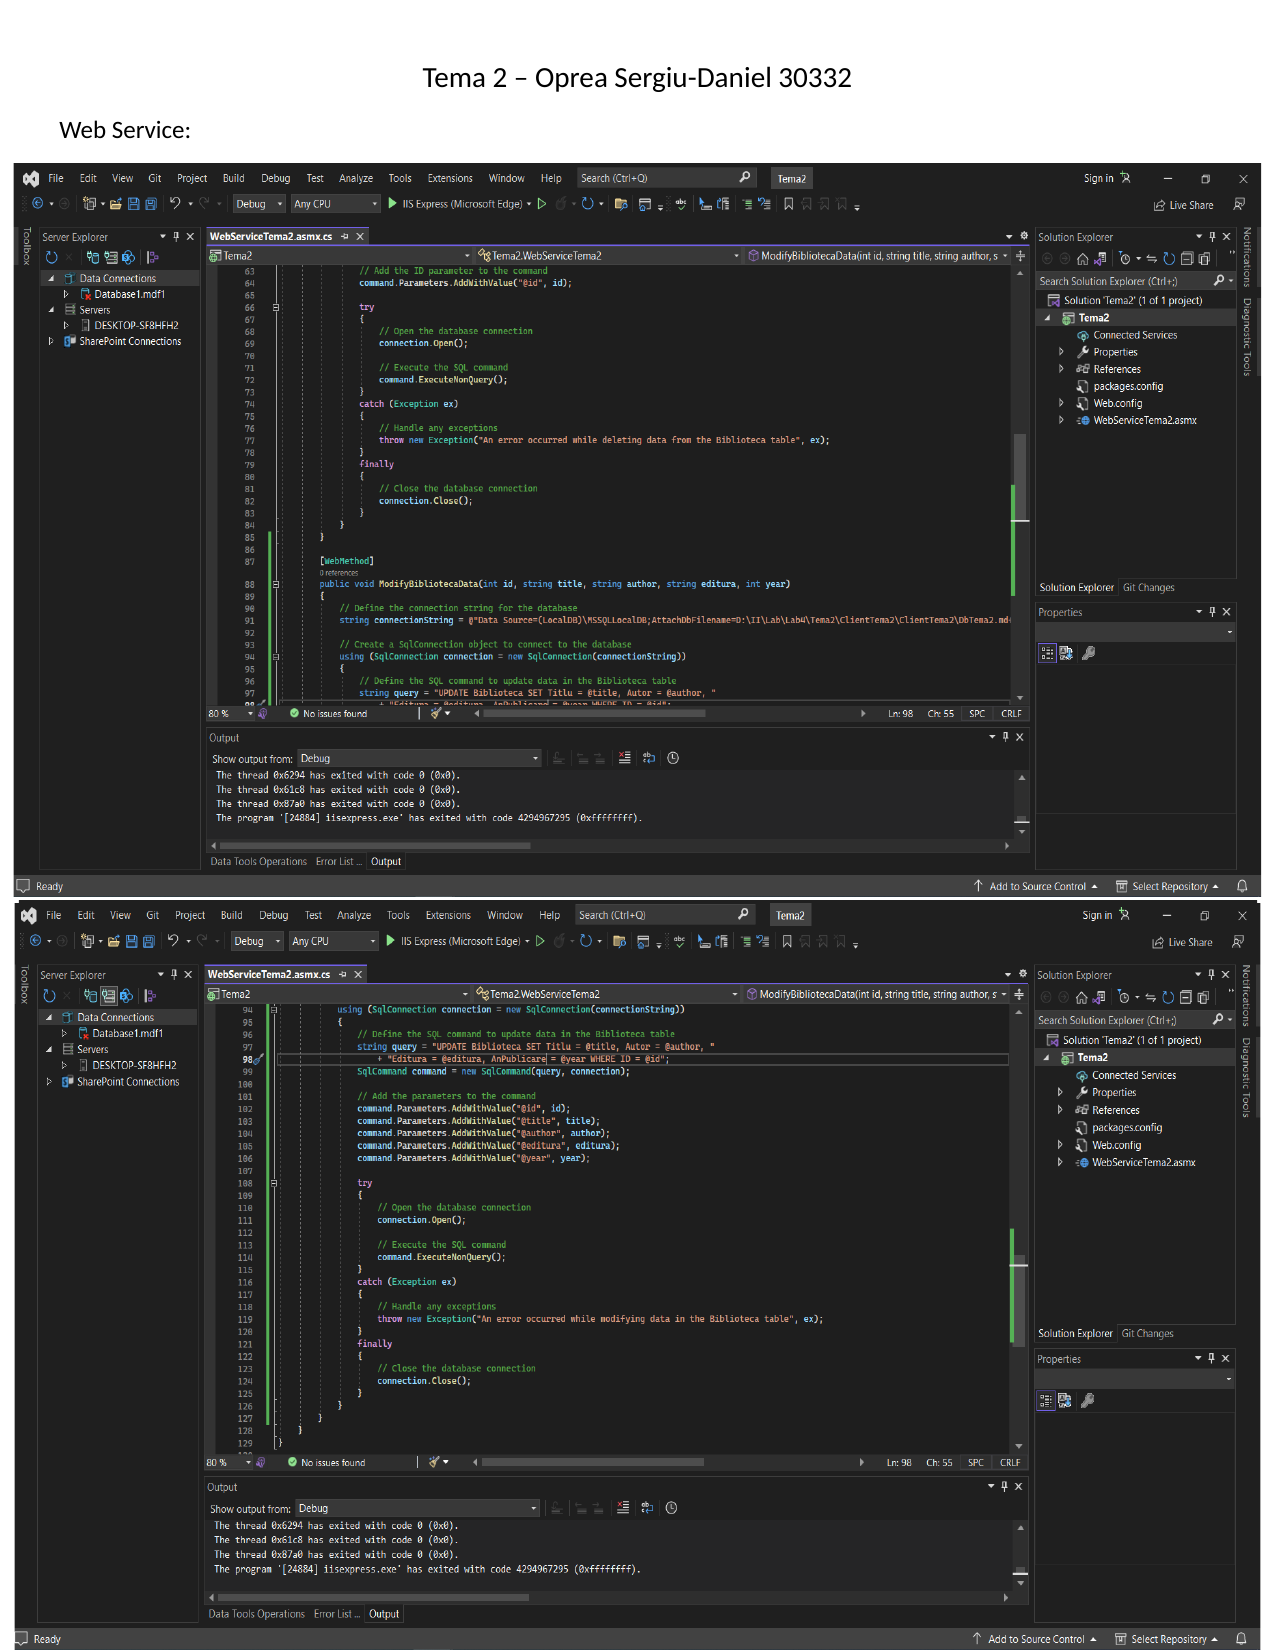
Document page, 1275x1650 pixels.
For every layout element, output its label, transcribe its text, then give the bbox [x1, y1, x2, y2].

text Web Service: [59, 114, 1216, 145]
picture [13, 163, 1262, 897]
picture [14, 900, 1261, 1650]
text Tema 2 – Oprea Sergiu-Daniel 30332 [59, 59, 1216, 95]
